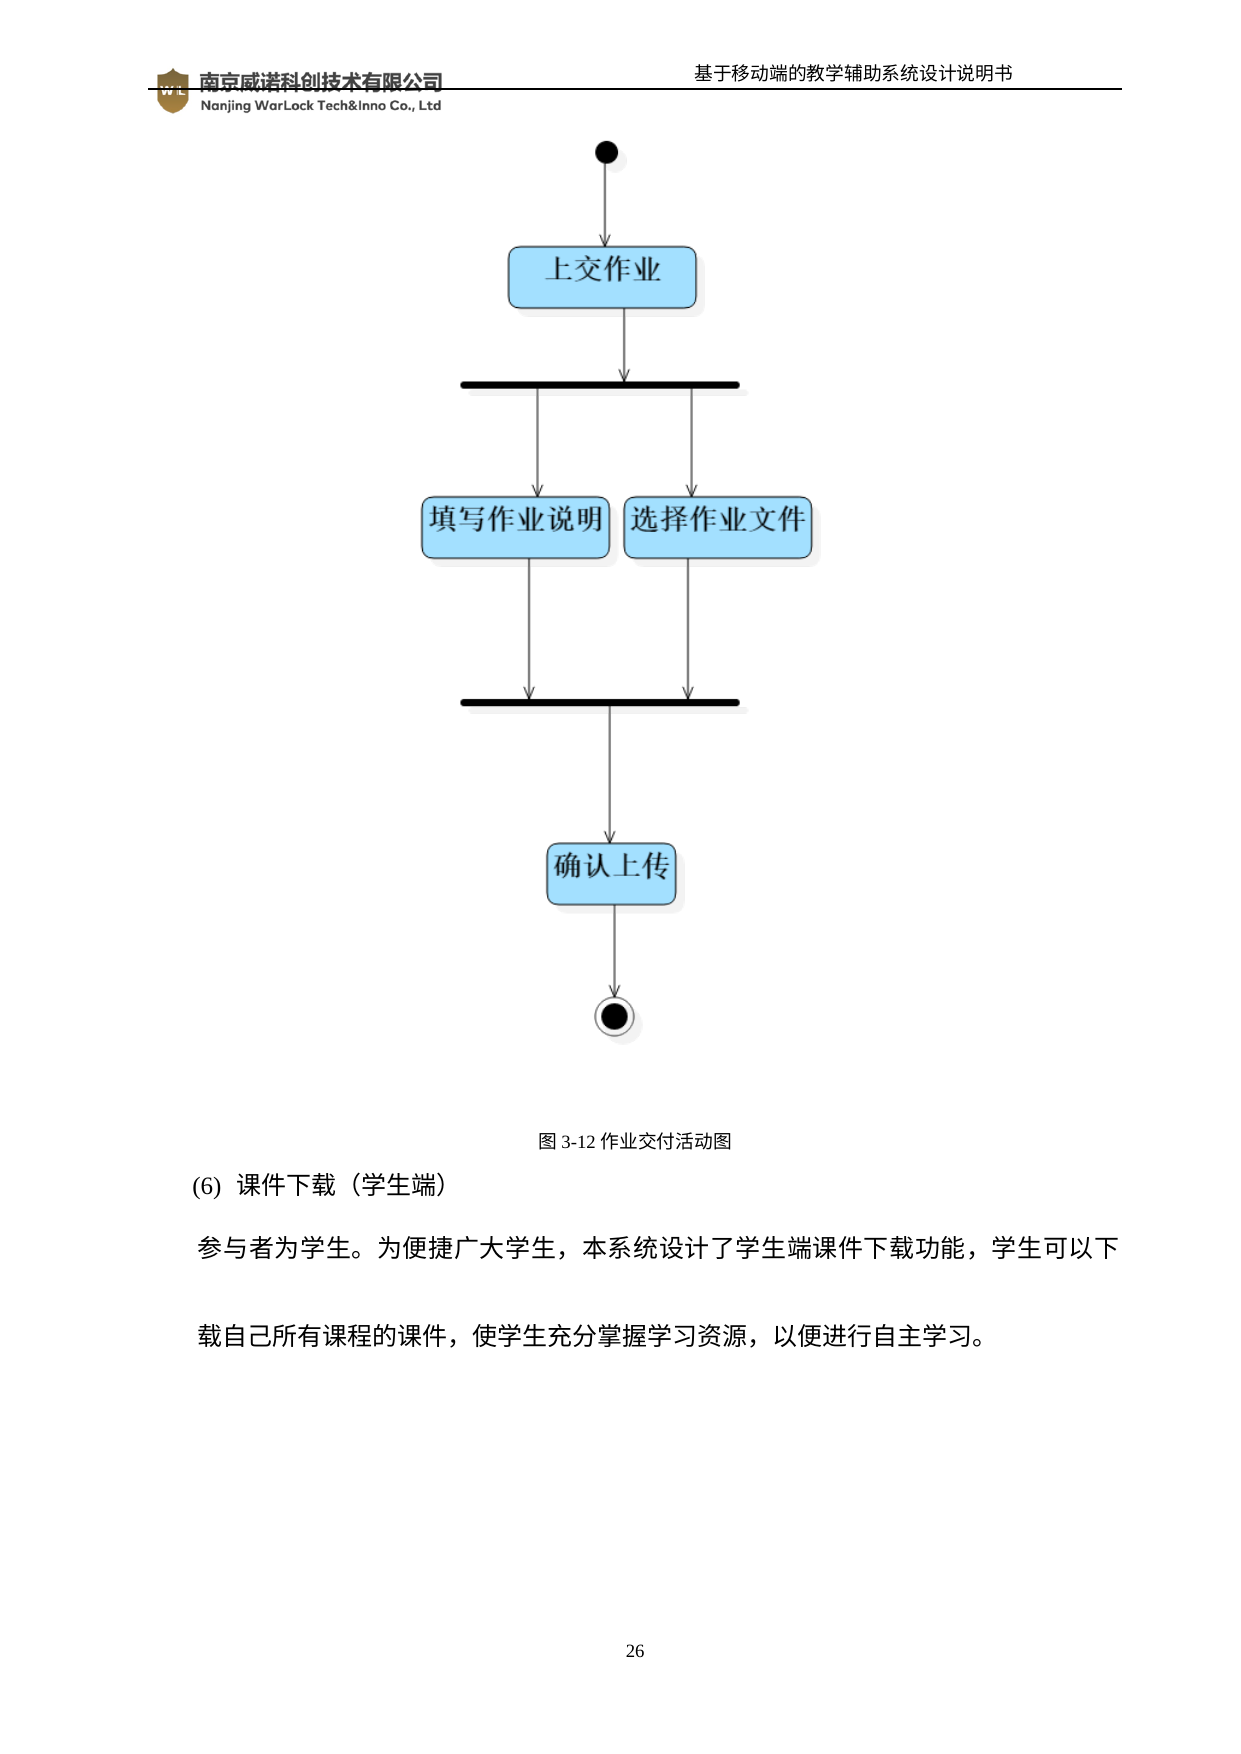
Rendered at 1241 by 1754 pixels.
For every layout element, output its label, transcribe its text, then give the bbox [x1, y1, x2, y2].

text 参与者为学生。为便捷广大学生，本系统设计了学生端课件下载功能，学生可以下载自己所有课程的课件，使学生充分掌握学习资源，以便进行自主学习。 [198, 1212, 1122, 1368]
picture [411, 130, 859, 1084]
subtitle 课件下载（学生端） [192, 1165, 1122, 1202]
text 图 3-12 作业交付活动图 [148, 1123, 1122, 1157]
